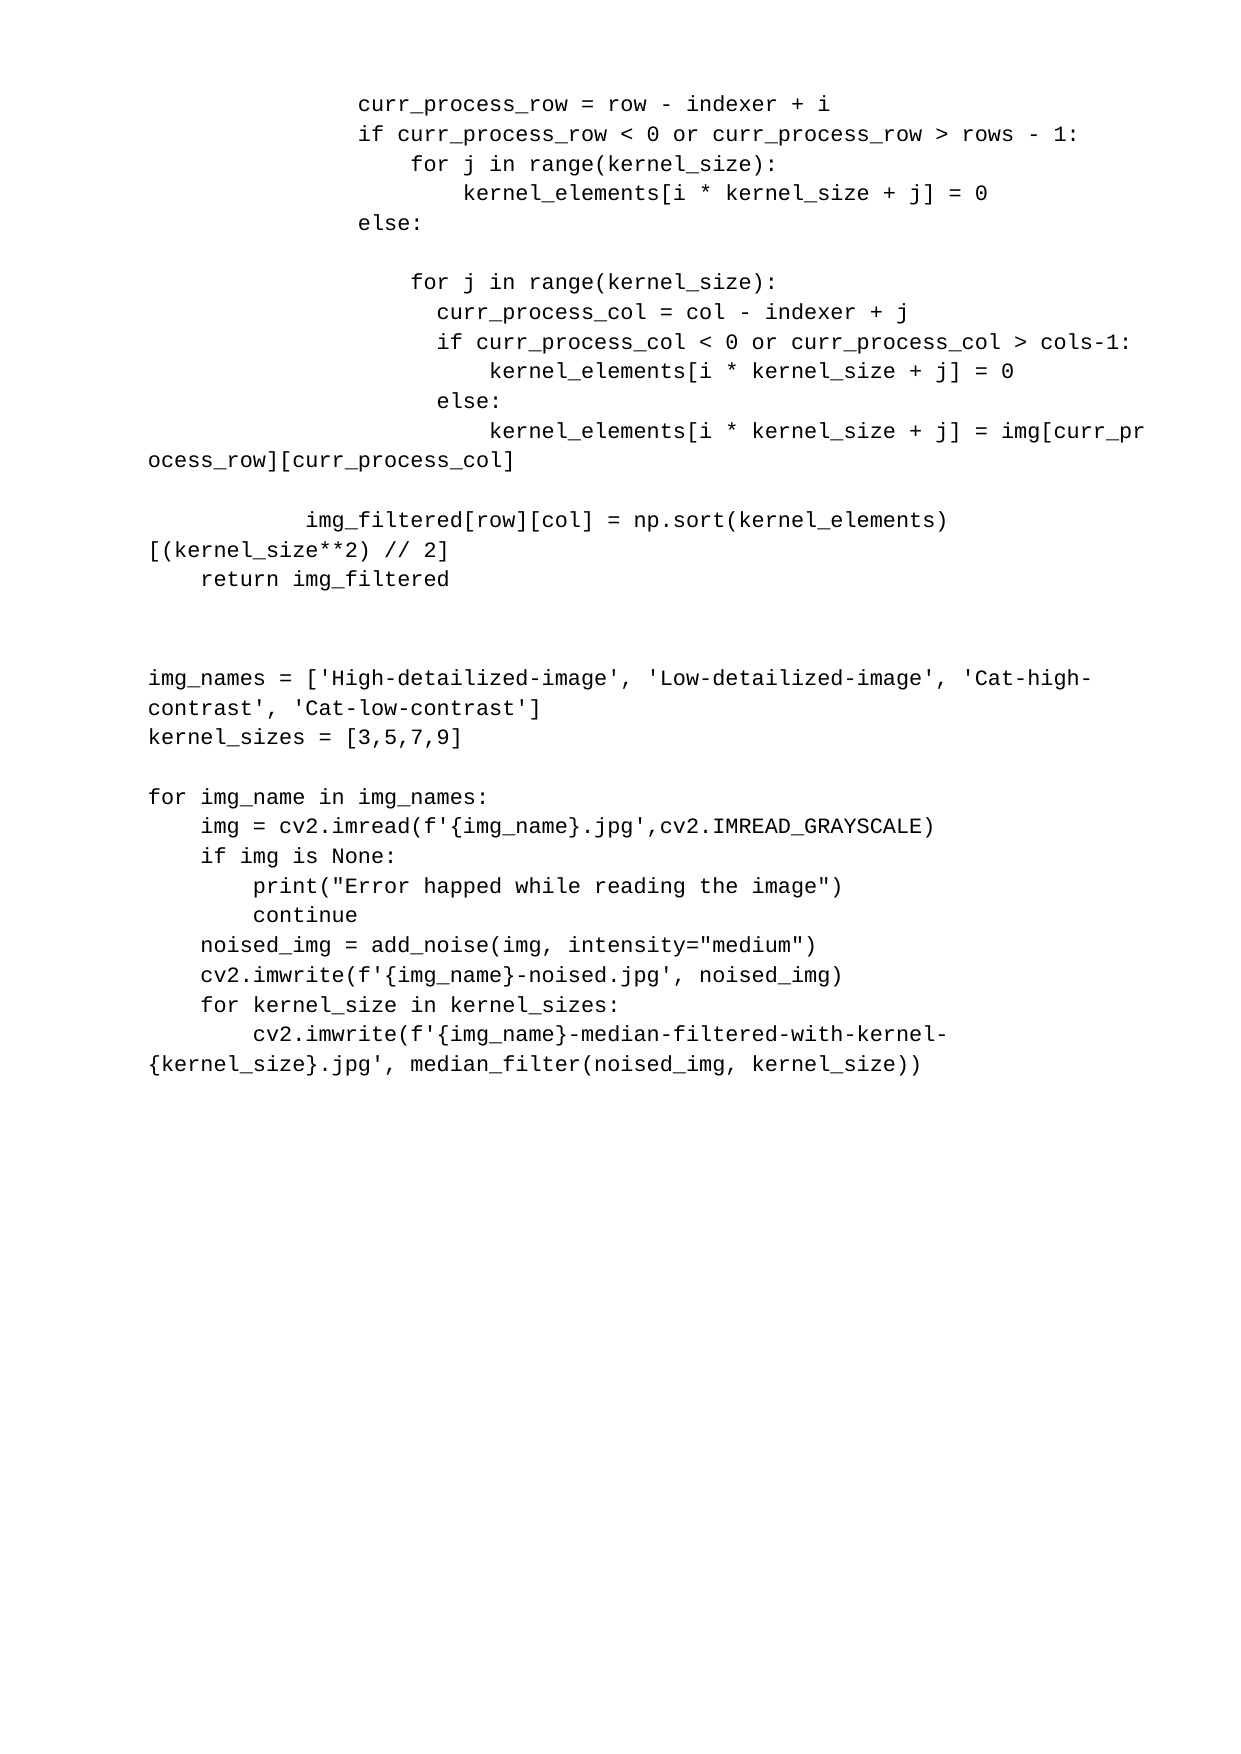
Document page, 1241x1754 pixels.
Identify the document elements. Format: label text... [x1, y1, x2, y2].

text kernel_elements[i * kernel_size + j] = 0 [148, 356, 1152, 385]
text for img_name in img_names: [148, 781, 1152, 811]
text if curr_process_row < 0 or curr_process_row > rows - 1: [148, 118, 1152, 148]
text for j in range(kernel_size): [148, 267, 1152, 296]
text if img is None: [148, 840, 1152, 870]
text img = cv2.imread(f'{img_name}.jpg',cv2.IMREAD_GRAYSCALE) [148, 811, 1152, 840]
text cv2.imwrite(f'{img_name}-median-filtered-with-kernel-{kernel_size}.jpg', median_filter(noised_img, kernel_size)) [148, 1018, 1152, 1078]
text return img_filtered [148, 563, 1152, 593]
text if curr_process_col < 0 or curr_process_col > cols-1: [148, 326, 1152, 356]
text noised_img = add_noise(img, intensity="medium") [148, 929, 1152, 959]
text kernel_sizes = [3,5,7,9] [148, 722, 1152, 751]
text else: [148, 385, 1152, 415]
text print("Error happed while reading the image") [148, 870, 1152, 900]
text for kernel_size in kernel_sizes: [148, 989, 1152, 1018]
text kernel_elements[i * kernel_size + j] = img[curr_process_row][curr_process_col] [148, 415, 1152, 474]
text continue [148, 900, 1152, 929]
text for j in range(kernel_size): [148, 148, 1152, 178]
text kernel_elements[i * kernel_size + j] = 0 [148, 178, 1152, 207]
text else: [148, 207, 1152, 237]
text curr_process_col = col - indexer + j [148, 296, 1152, 326]
text img_filtered[row][col] = np.sort(kernel_elements)[(kernel_size**2) // 2] [148, 504, 1152, 563]
text curr_process_row = row - indexer + i [148, 88, 1152, 118]
text cv2.imwrite(f'{img_name}-noised.jpg', noised_img) [148, 959, 1152, 989]
text img_names = ['High-detailized-image', 'Low-detailized-image', 'Cat-high-contrast', 'Cat-low-contrast'] [148, 662, 1152, 722]
